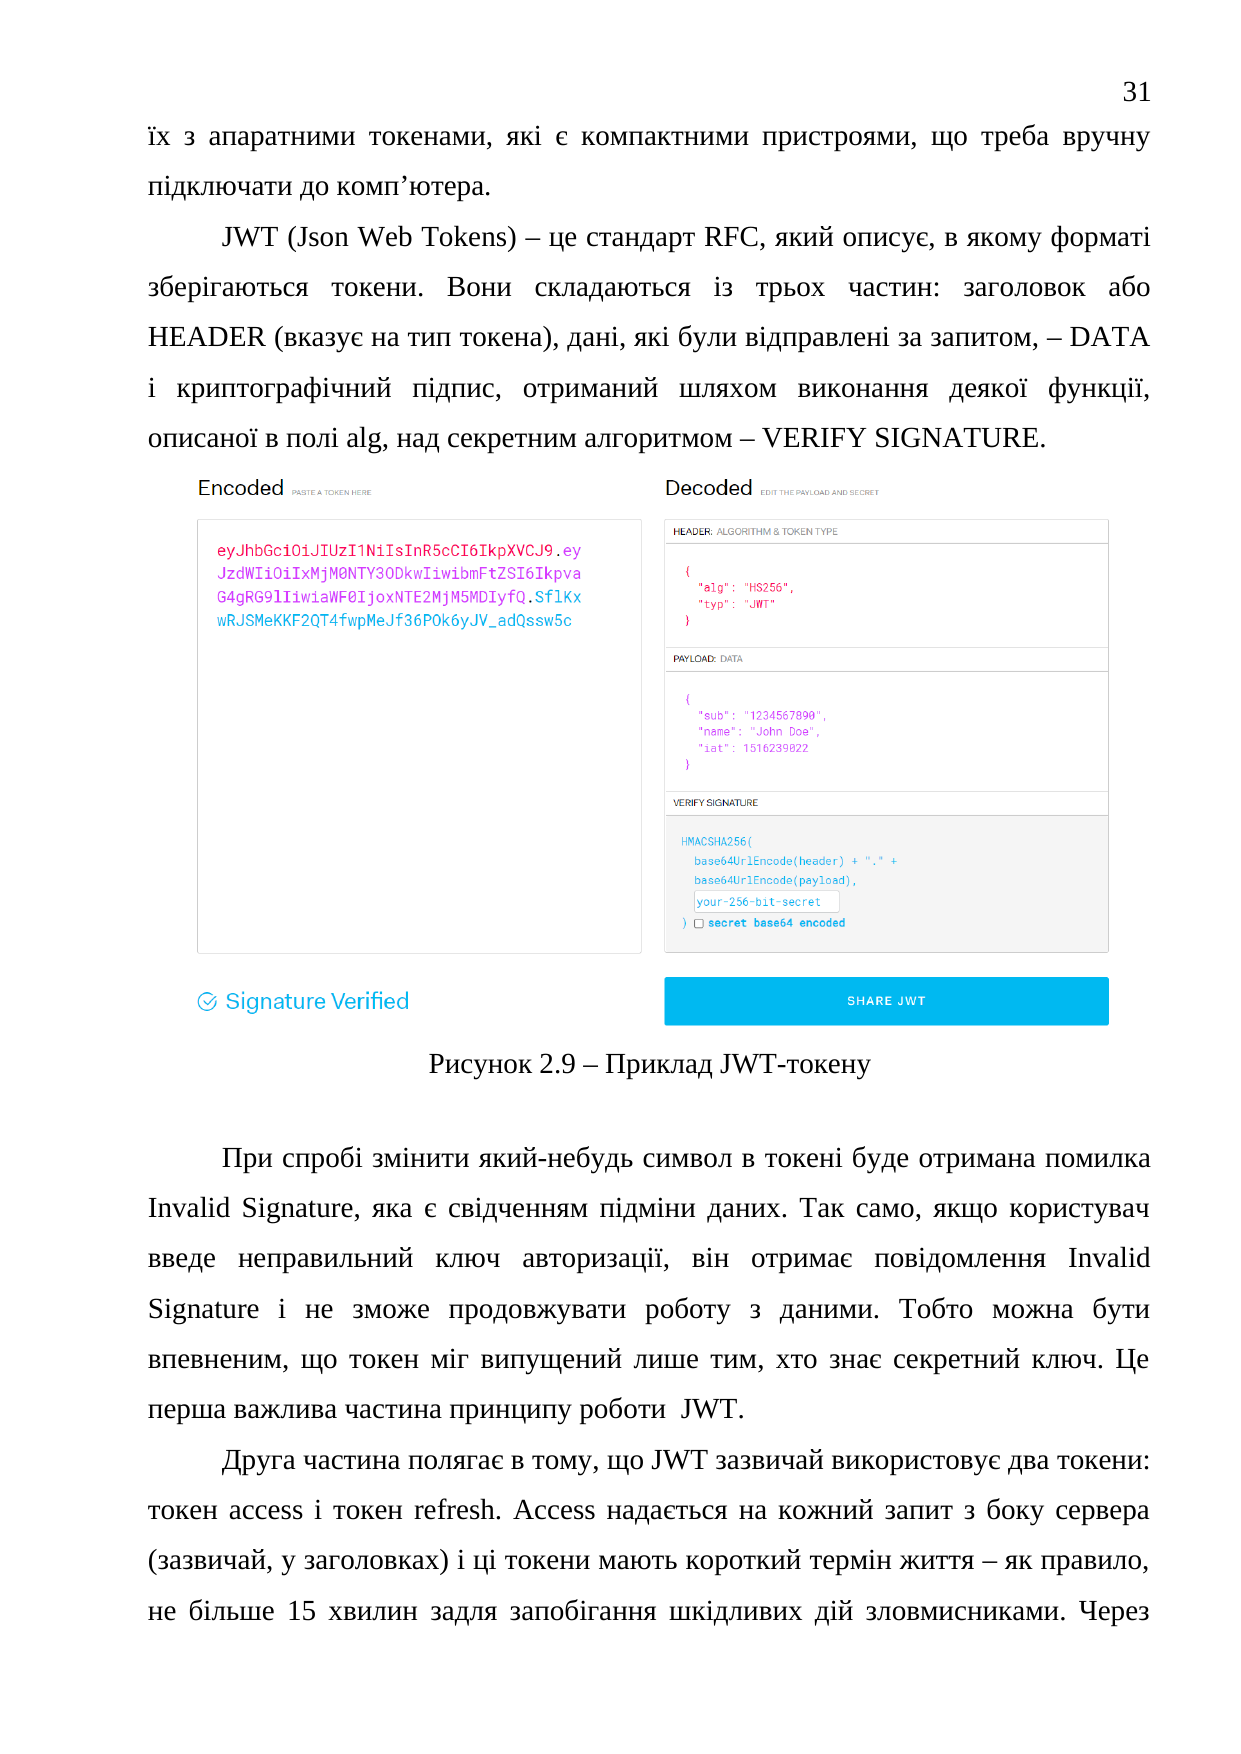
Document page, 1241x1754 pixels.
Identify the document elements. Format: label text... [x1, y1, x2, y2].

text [148, 1442, 1152, 1626]
text JWT (Json Web Tokens) – це стандарт RFC, який описує, в якому форматі зберігаються токени. Вони складаються із трьох частин: заголовок або HEADER (вказує на тип токена), дані, які були відправлені за запитом, – DATA і криптографічний підпис, отриманий шляхом виконання деякої функції, описаної в полі alg, над секретним алгоритмом – VERIFY SIGNATURE. [148, 219, 1152, 453]
picture [162, 470, 1137, 1030]
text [148, 118, 1152, 202]
text При спробі змінити який-небудь символ в токені буде отримана помилка Invalid Signature, яка є свідченням підміни даних. Так само, якщо користувач введе неправильний ключ авторизації, він отримає повідомлення Invalid Signature і не зможе продовжувати роботу з даними. Тобто можна бути впевненим, що токен міг випущений лише тим, хто знає секретний ключ. Це перша важлива частина принципу роботи JWT. [148, 1140, 1152, 1425]
